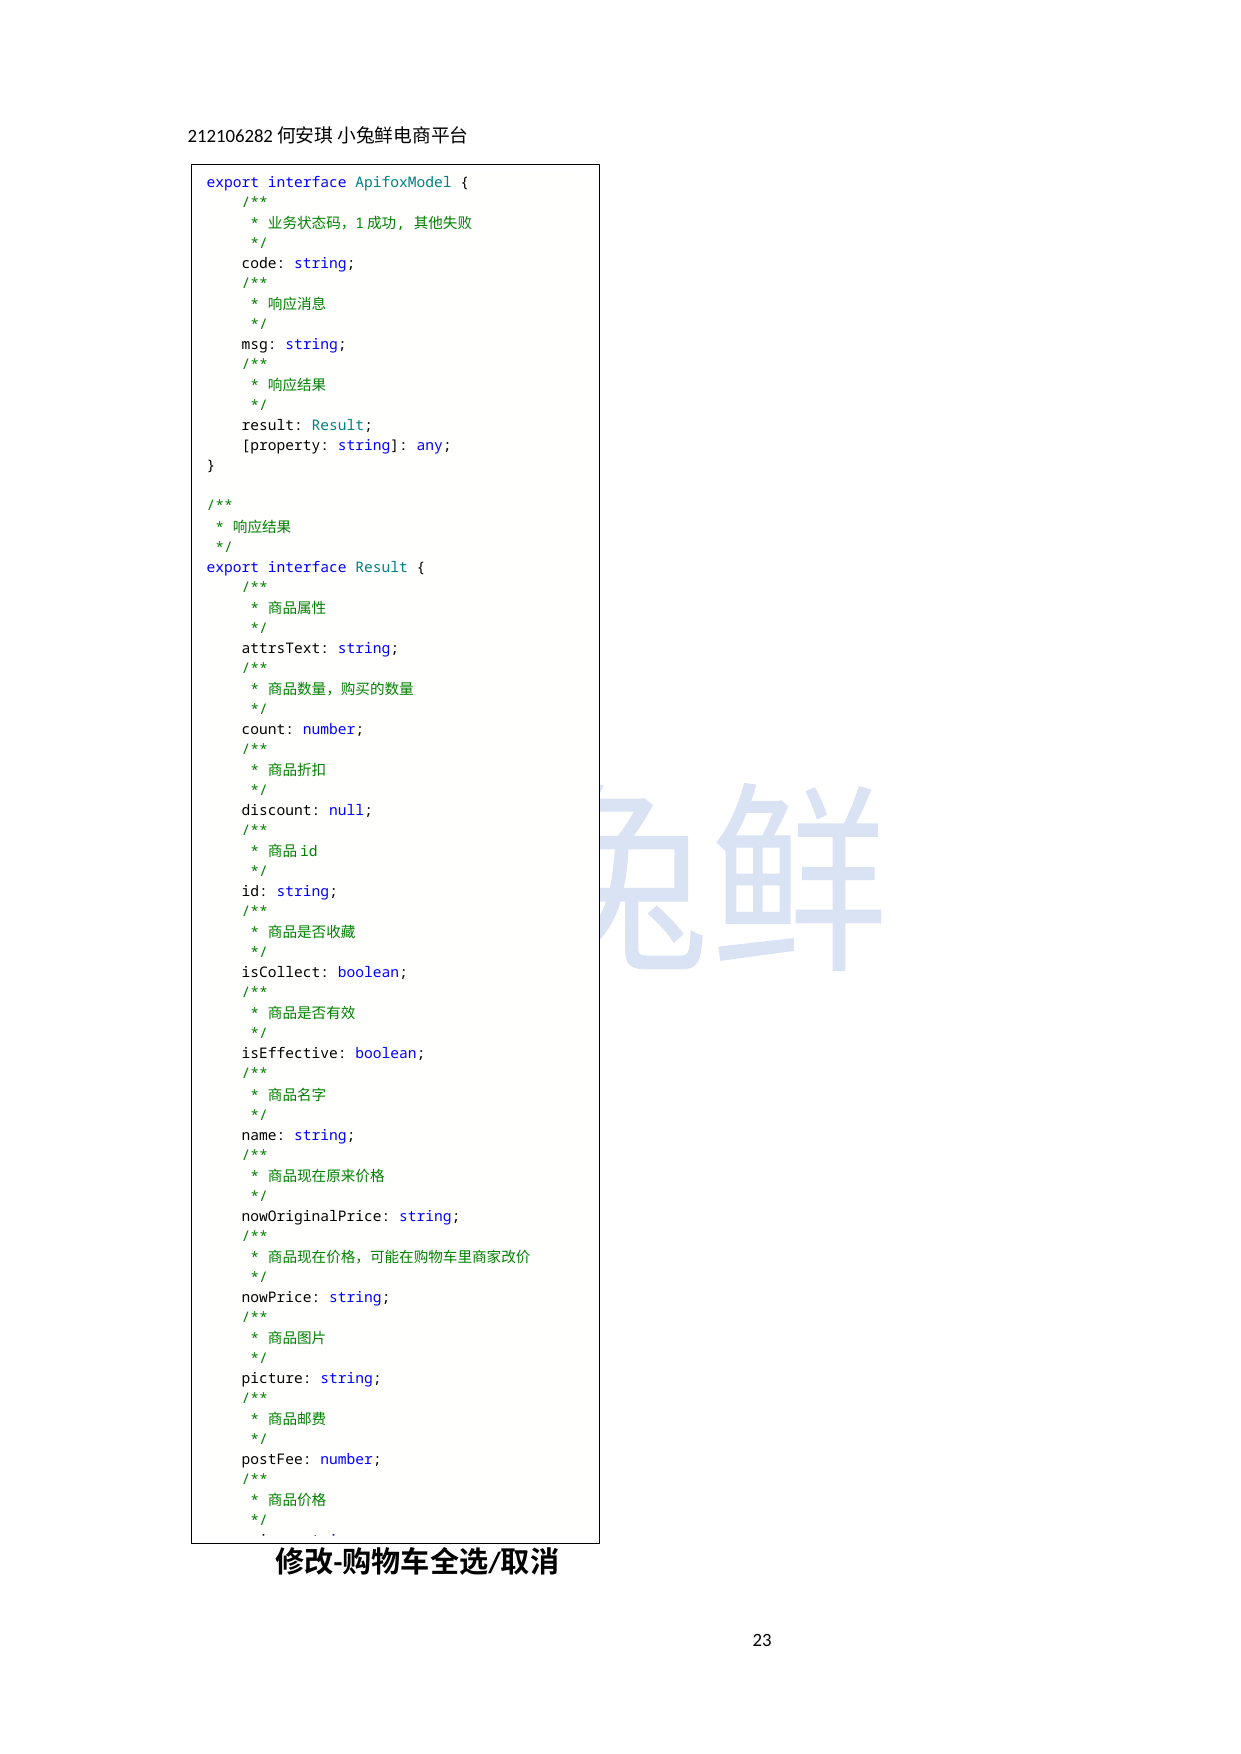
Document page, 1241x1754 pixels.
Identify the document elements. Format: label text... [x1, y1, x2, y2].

list 修改-购物车全选/取消 [231, 1527, 1053, 1592]
